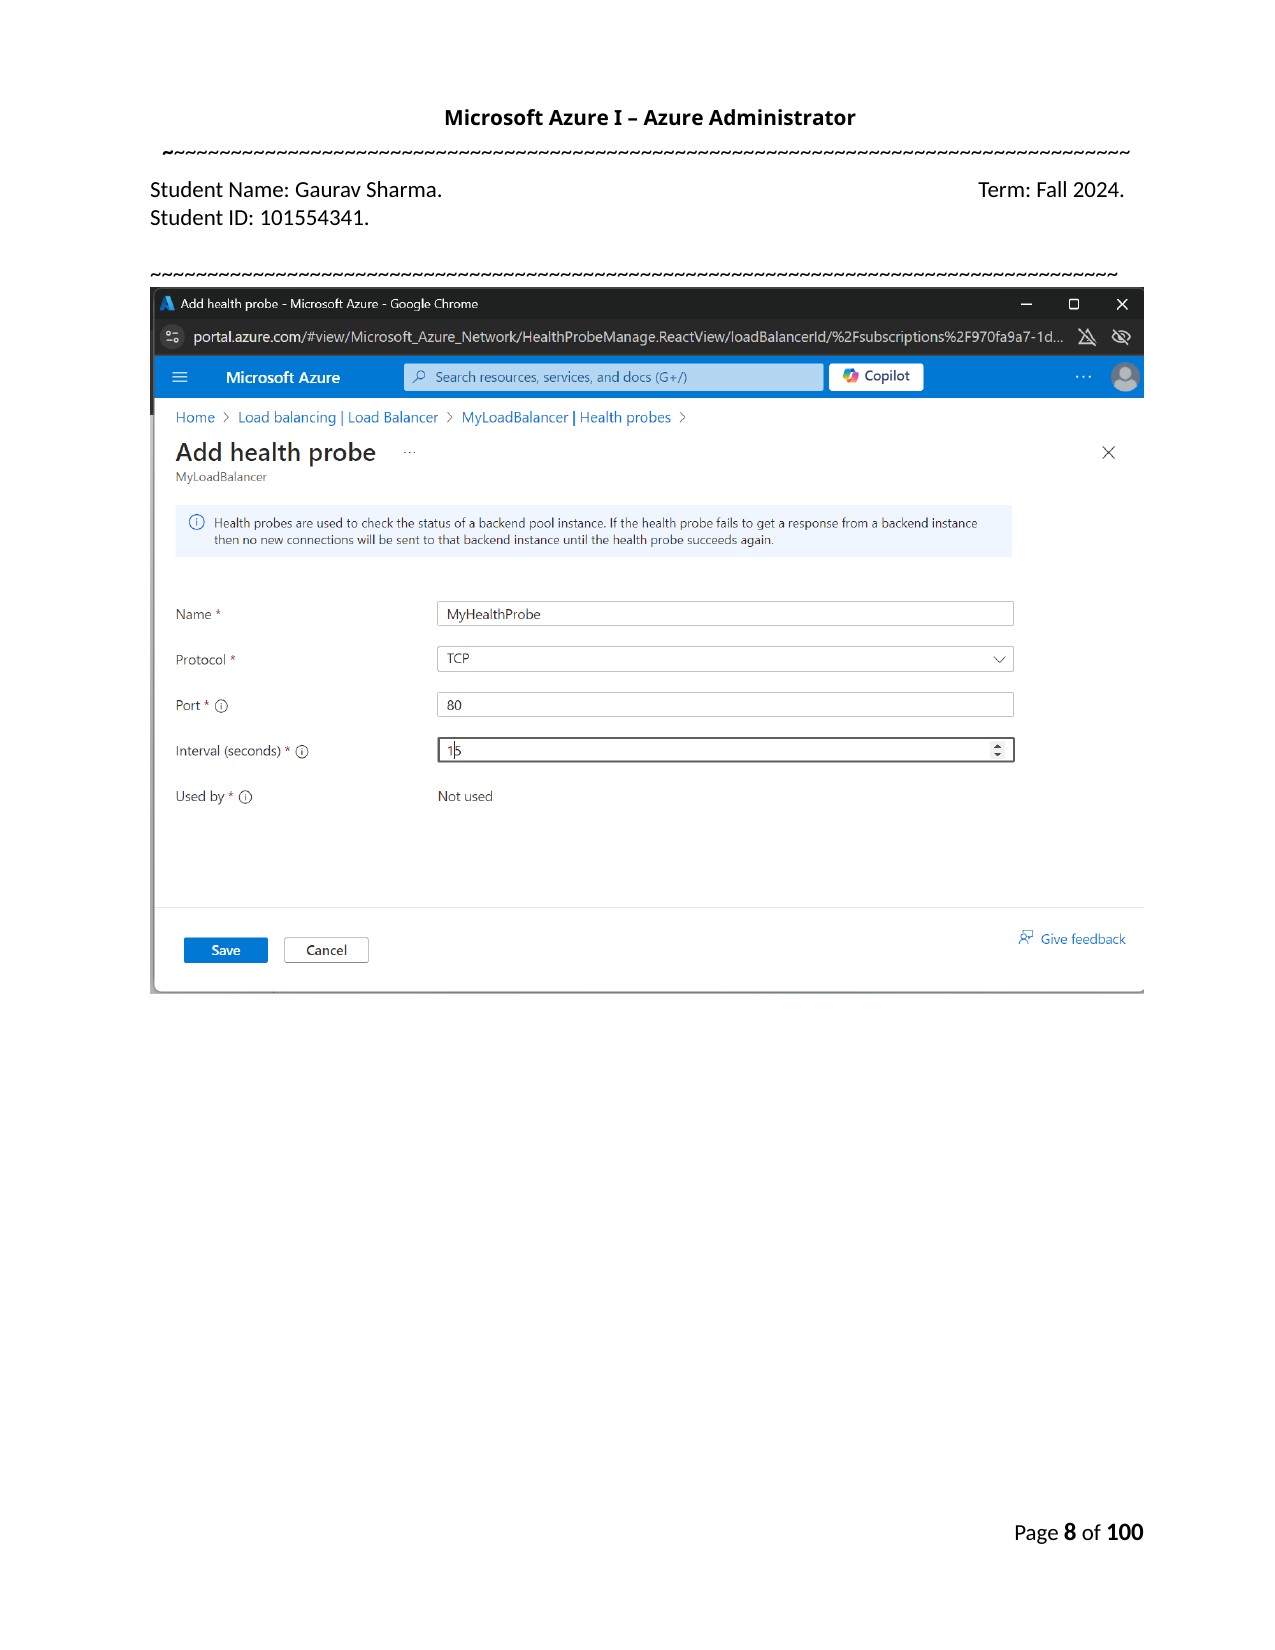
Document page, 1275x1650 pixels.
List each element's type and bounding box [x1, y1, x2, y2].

picture [150, 287, 1144, 994]
